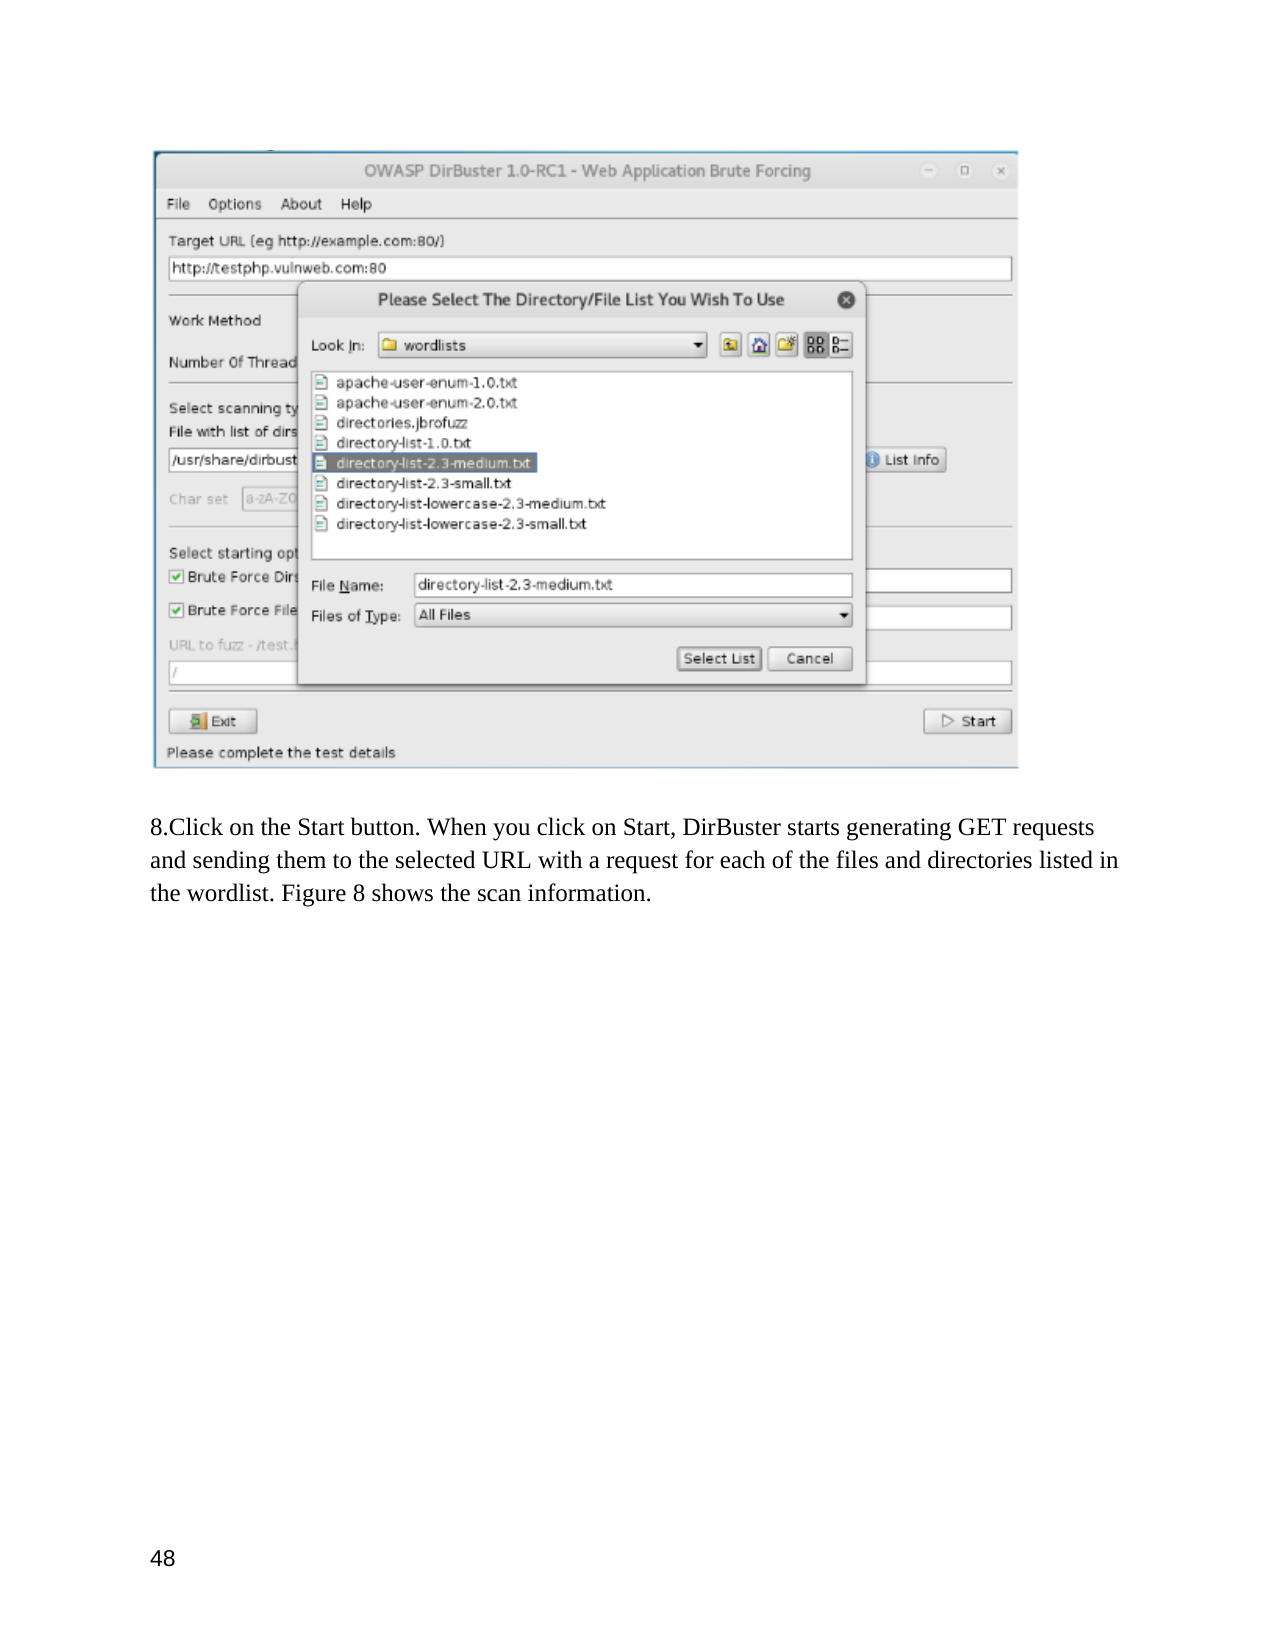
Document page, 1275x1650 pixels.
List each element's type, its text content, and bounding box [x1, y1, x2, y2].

text 8.Click on the Start button. When you click on Start, DirBuster starts generating GET requests and sending them to the selected URL with a request for each of the files and directories listed in the wordlist. Figure 8 shows the scan information. [150, 812, 1125, 907]
picture [150, 150, 1033, 775]
